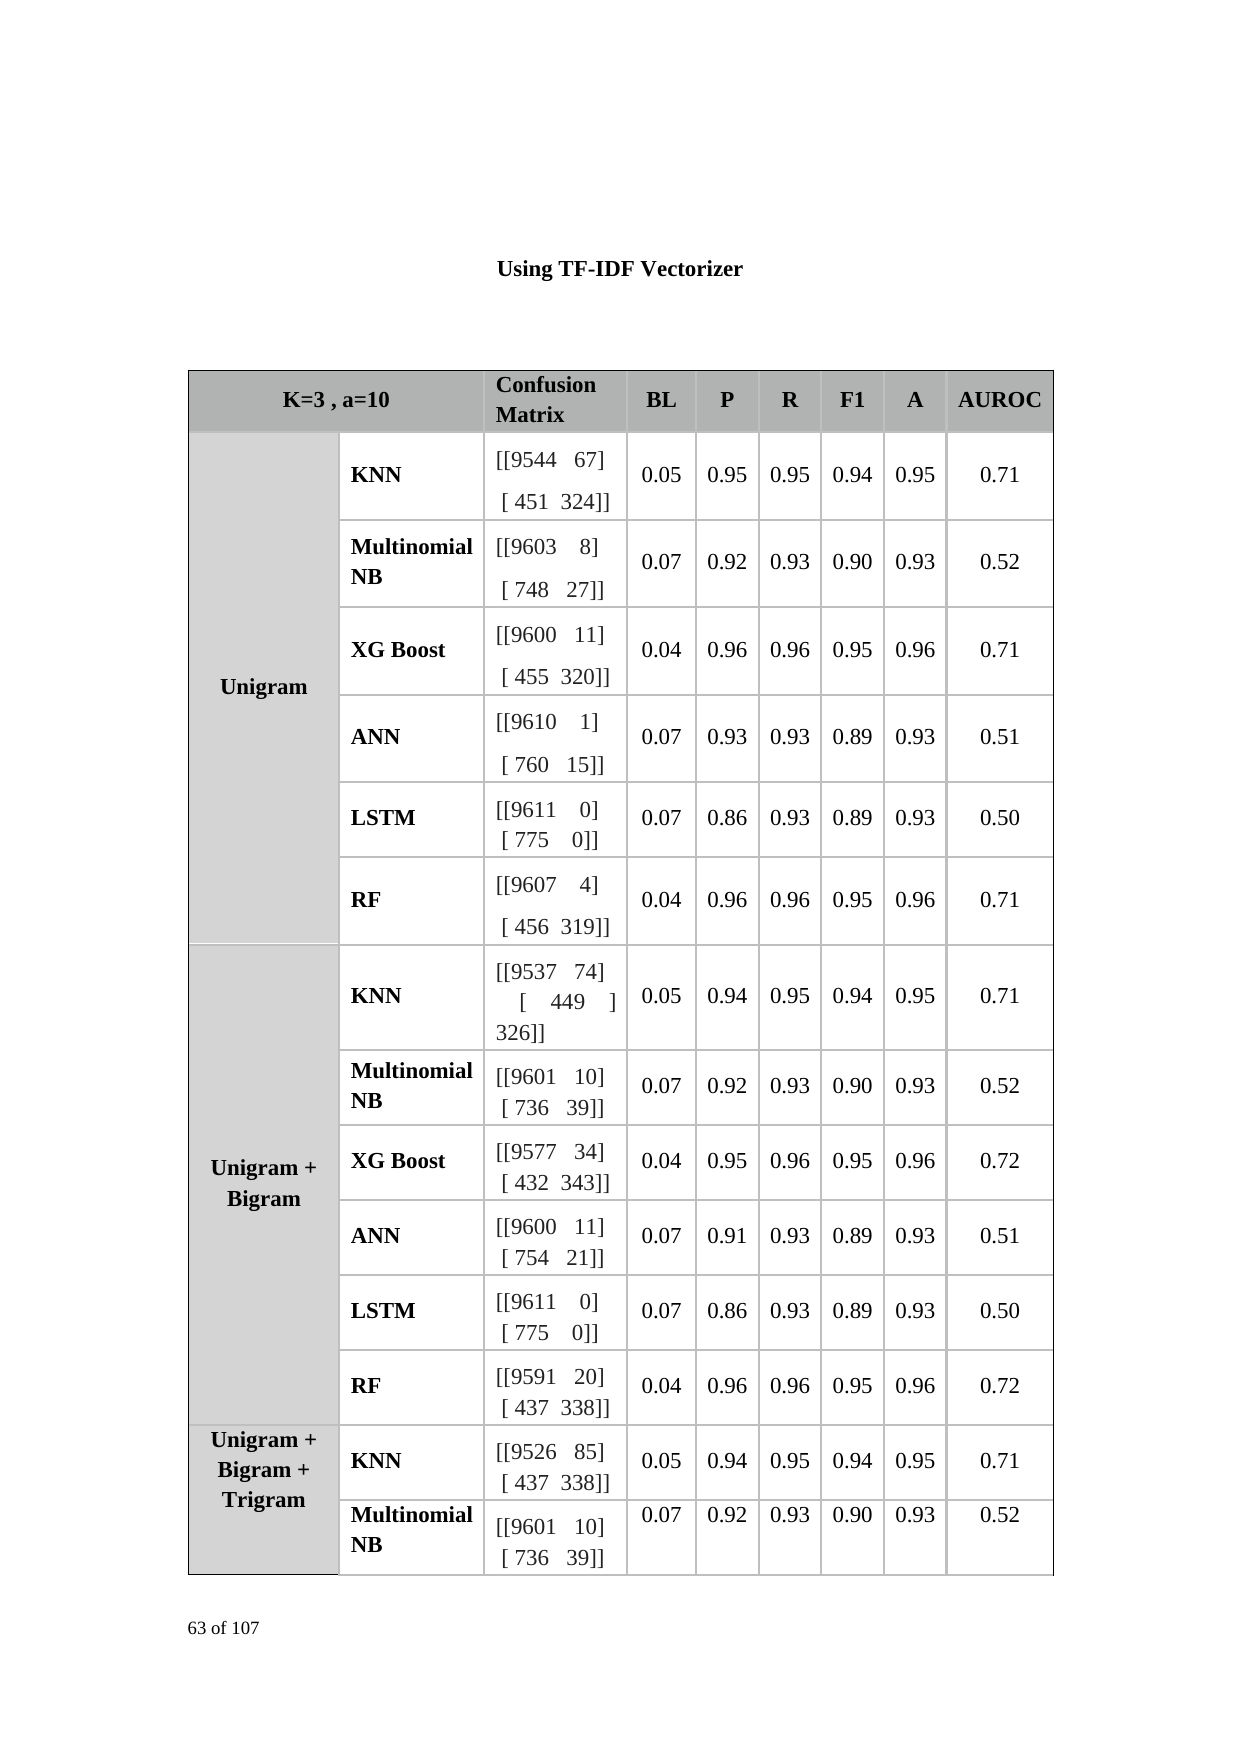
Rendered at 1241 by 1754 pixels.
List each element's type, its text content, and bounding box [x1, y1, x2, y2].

table_header Confusion Matrix [485, 371, 626, 431]
table_header F1 [822, 371, 883, 431]
table_cell [[9611 0] [ 775 0]] [485, 1276, 626, 1349]
table_header BL [628, 371, 695, 431]
table_cell 0.96 [760, 1351, 820, 1424]
table_cell 0.96 [885, 858, 945, 943]
table_cell 0.95 [885, 433, 945, 518]
table_cell 0.96 [885, 1126, 945, 1199]
table_cell 0.95 [885, 946, 945, 1049]
table_header AUROC [948, 371, 1053, 431]
table_cell 0.07 [628, 696, 695, 781]
table_cell 0.93 [760, 783, 820, 856]
table_cell 0.95 [885, 1426, 945, 1499]
table_cell 0.93 [885, 696, 945, 781]
table_cell 0.71 [948, 946, 1053, 1049]
table_cell 0.07 [628, 1051, 695, 1124]
table_cell 0.93 [760, 1501, 820, 1574]
table_cell LSTM [340, 783, 483, 856]
table_cell 0.96 [697, 608, 758, 693]
table_cell 0.93 [885, 783, 945, 856]
table_cell 0.07 [628, 783, 695, 856]
table_cell 0.07 [628, 1201, 695, 1274]
table_cell 0.04 [628, 1126, 695, 1199]
table_cell KNN [340, 1426, 483, 1499]
table_cell 0.50 [948, 1276, 1053, 1349]
table_cell 0.90 [822, 521, 883, 606]
table_cell [[9600 11] [ 754 21]] [485, 1201, 626, 1274]
table_cell 0.07 [628, 521, 695, 606]
table_cell 0.92 [697, 521, 758, 606]
table_cell 0.86 [697, 783, 758, 856]
table_cell 0.05 [628, 946, 695, 1049]
table_cell 0.95 [697, 1126, 758, 1199]
table_cell 0.95 [760, 1426, 820, 1499]
table_cell 0.72 [948, 1126, 1053, 1199]
table_cell 0.96 [760, 858, 820, 943]
table_cell 0.07 [628, 1276, 695, 1349]
table_cell [[9577 34] [ 432 343]] [485, 1126, 626, 1199]
table_cell 0.71 [948, 433, 1053, 518]
table_cell 0.72 [948, 1351, 1053, 1424]
table_cell RF [340, 1351, 483, 1424]
table_cell [[9607 4] [ 456 319]] [485, 858, 626, 943]
table_cell 0.95 [822, 1126, 883, 1199]
table_cell 0.71 [948, 1426, 1053, 1499]
table_cell 0.91 [697, 1201, 758, 1274]
table_cell 0.92 [697, 1501, 758, 1574]
table_cell 0.05 [628, 433, 695, 518]
table_cell 0.93 [760, 696, 820, 781]
table_cell Multinomial NB [340, 1501, 483, 1574]
table_cell 0.93 [760, 1201, 820, 1274]
table_cell 0.50 [948, 783, 1053, 856]
table_cell [[9526 85] [ 437 338]] [485, 1426, 626, 1499]
table_cell 0.52 [948, 1051, 1053, 1124]
table_header K=3 , a=10 [189, 371, 483, 431]
table_cell [[9610 1] [ 760 15]] [485, 696, 626, 781]
table_cell ANN [340, 1201, 483, 1274]
table_cell XG Boost [340, 1126, 483, 1199]
table_cell 0.94 [822, 946, 883, 1049]
table_header A [885, 371, 945, 431]
table_cell [[9537 74] [ 449 ] 326]] [485, 946, 626, 1049]
table_cell 0.93 [697, 696, 758, 781]
table_cell 0.95 [822, 608, 883, 693]
table_cell Unigram + Bigram [189, 946, 338, 1424]
table_cell 0.52 [948, 521, 1053, 606]
table_cell 0.93 [885, 1201, 945, 1274]
table_cell 0.95 [697, 433, 758, 518]
table_cell 0.94 [697, 1426, 758, 1499]
table_cell 0.86 [697, 1276, 758, 1349]
table_cell 0.93 [760, 1051, 820, 1124]
table_cell 0.96 [885, 1351, 945, 1424]
table_cell 0.89 [822, 1276, 883, 1349]
table_cell 0.51 [948, 1201, 1053, 1274]
table_header R [760, 371, 820, 431]
table_cell [[9601 10] [ 736 39]] [485, 1501, 626, 1574]
table_header P [697, 371, 758, 431]
subtitle Using TF-IDF Vectorizer [187, 255, 1053, 281]
table_cell 0.05 [628, 1426, 695, 1499]
table_cell 0.71 [948, 858, 1053, 943]
table_cell 0.51 [948, 696, 1053, 781]
table_cell 0.93 [885, 1276, 945, 1349]
table_cell Multinomial NB [340, 521, 483, 606]
table_cell 0.07 [628, 1501, 695, 1574]
table_cell Unigram [189, 433, 338, 943]
table_cell 0.96 [760, 1126, 820, 1199]
table_cell 0.96 [697, 1351, 758, 1424]
table_cell [[9591 20] [ 437 338]] [485, 1351, 626, 1424]
table_cell 0.89 [822, 783, 883, 856]
table_cell 0.89 [822, 696, 883, 781]
table_cell [[9600 11] [ 455 320]] [485, 608, 626, 693]
table_cell ANN [340, 696, 483, 781]
table_cell 0.95 [760, 433, 820, 518]
table_cell 0.95 [822, 1351, 883, 1424]
table_cell 0.93 [885, 521, 945, 606]
table_cell 0.93 [760, 521, 820, 606]
table_cell 0.90 [822, 1051, 883, 1124]
table_cell 0.92 [697, 1051, 758, 1124]
table_cell KNN [340, 433, 483, 518]
table_cell 0.96 [885, 608, 945, 693]
table_cell KNN [340, 946, 483, 1049]
table_cell 0.96 [760, 608, 820, 693]
table_cell 0.93 [760, 1276, 820, 1349]
table_cell RF [340, 858, 483, 943]
table_cell Unigram + Bigram + Trigram [189, 1426, 338, 1574]
table_cell 0.95 [822, 858, 883, 943]
table_cell 0.94 [697, 946, 758, 1049]
table_cell 0.95 [760, 946, 820, 1049]
table_cell 0.04 [628, 1351, 695, 1424]
table_cell [[9601 10] [ 736 39]] [485, 1051, 626, 1124]
table_cell LSTM [340, 1276, 483, 1349]
table_cell [[9603 8] [ 748 27]] [485, 521, 626, 606]
table_cell 0.94 [822, 433, 883, 518]
table_cell 0.71 [948, 608, 1053, 693]
table_cell XG Boost [340, 608, 483, 693]
table_cell 0.52 [948, 1501, 1053, 1574]
table_cell [[9544 67] [ 451 324]] [485, 433, 626, 518]
table_cell 0.90 [822, 1501, 883, 1574]
table_cell [[9611 0] [ 775 0]] [485, 783, 626, 856]
table_cell 0.04 [628, 858, 695, 943]
table_cell 0.93 [885, 1501, 945, 1574]
table_cell Multinomial NB [340, 1051, 483, 1124]
table_cell 0.89 [822, 1201, 883, 1274]
table_cell 0.94 [822, 1426, 883, 1499]
table_cell 0.96 [697, 858, 758, 943]
table_cell 0.93 [885, 1051, 945, 1124]
table_cell 0.04 [628, 608, 695, 693]
